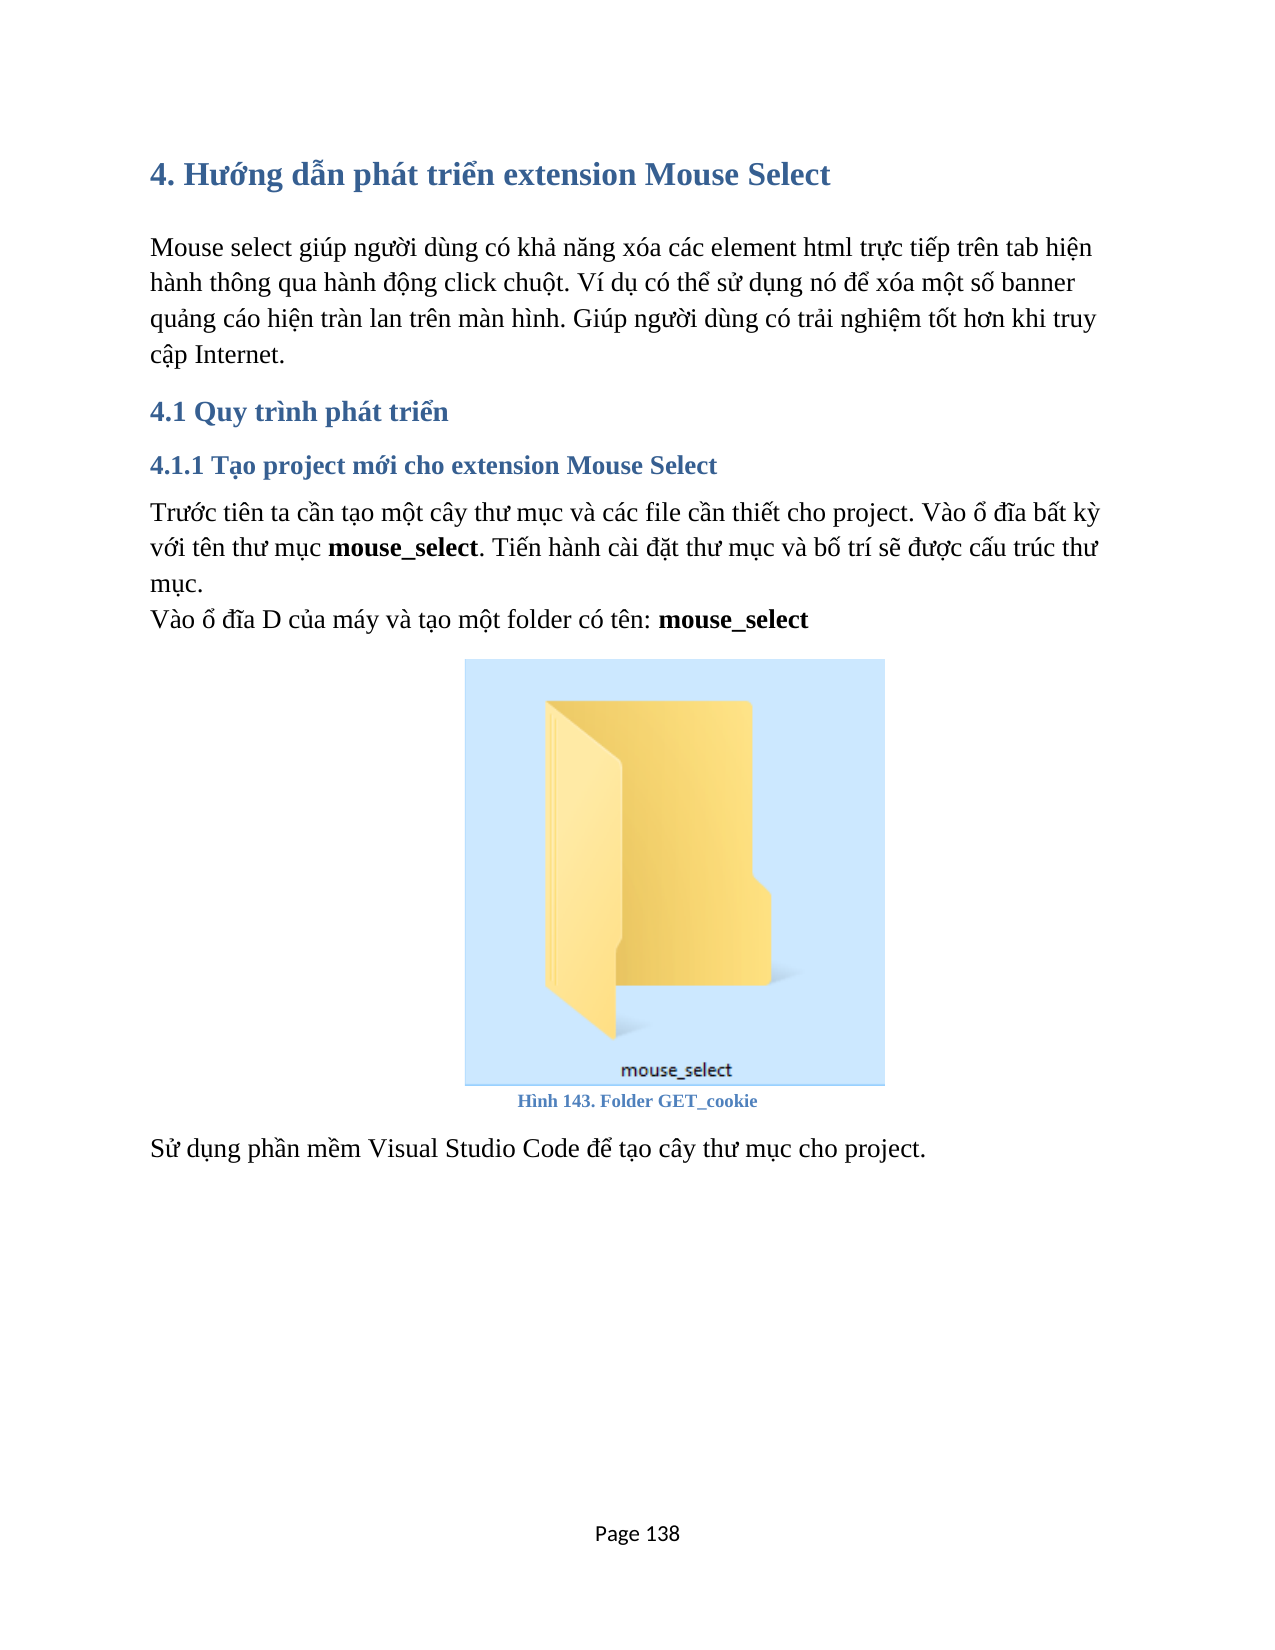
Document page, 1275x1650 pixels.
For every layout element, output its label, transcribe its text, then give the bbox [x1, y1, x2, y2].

picture [464, 659, 885, 1086]
text Hình 143. Folder GET_cookie [150, 1090, 1125, 1112]
text Vào ổ đĩa D của máy và tạo một folder có tên: mouse_select [150, 603, 1125, 634]
text 4. Hướng dẫn phát triển extension Mouse Select [150, 154, 1125, 192]
text Trước tiên ta cần tạo một cây thư mục và các file cần thiết cho project. Vào ổ đĩa bất kỳ với tên thư mục mouse_select. Tiến hành cài đặt thư mục và bố trí sẽ được cấu trúc thư mục. [150, 496, 1125, 598]
text 4.1 Quy trình phát triển [150, 394, 1125, 428]
text Mouse select giúp người dùng có khả năng xóa các element html trực tiếp trên tab hiện hành thông qua hành động click chuột. Ví dụ có thể sử dụng nó để xóa một số banner quảng cáo hiện tràn lan trên màn hình. Giúp người dùng có trải nghiệm tốt hơn khi truy cập Internet. [150, 231, 1125, 369]
text 4.1.1 Tạo project mới cho extension Mouse Select [150, 449, 1125, 480]
text Sử dụng phần mềm Visual Studio Code để tạo cây thư mục cho project. [150, 1132, 1125, 1164]
